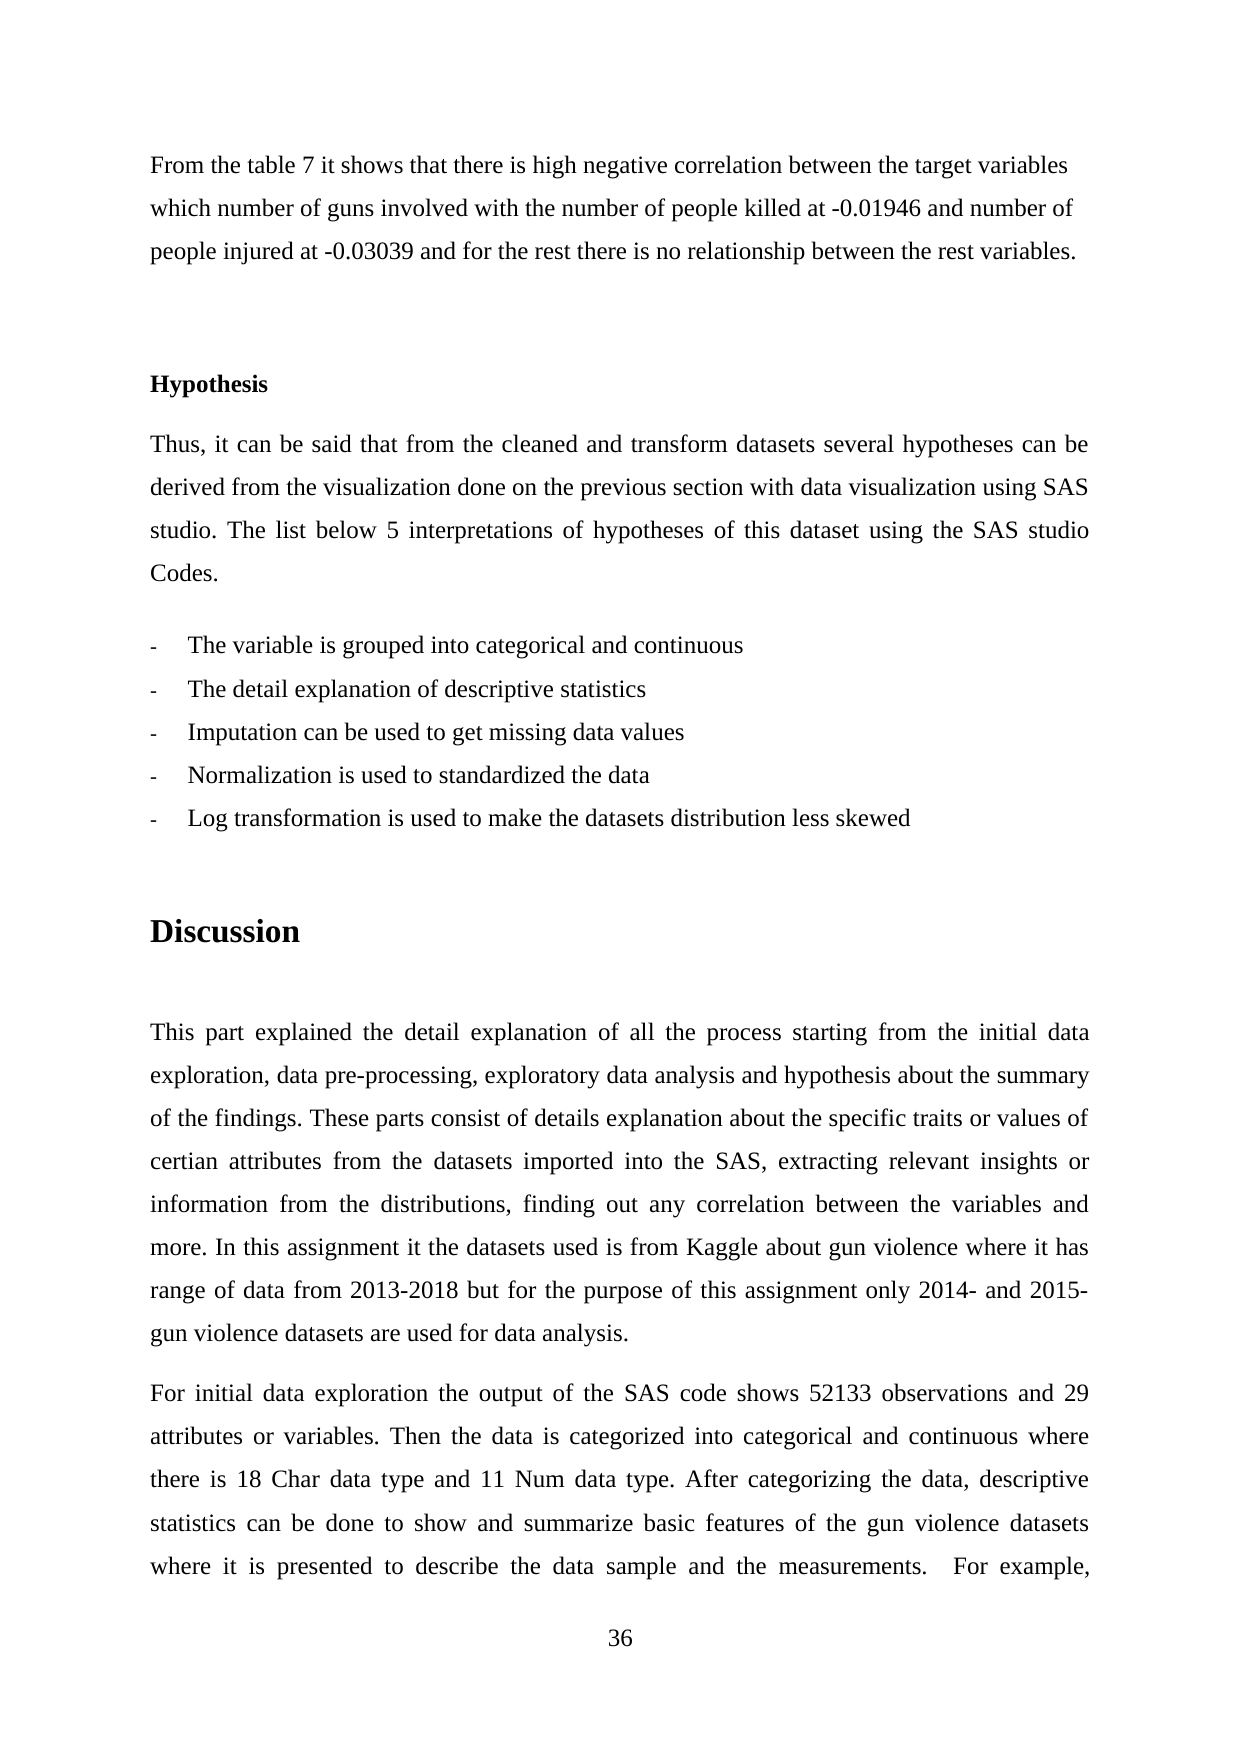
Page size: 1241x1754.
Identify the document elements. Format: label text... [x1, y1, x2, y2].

text Thus, it can be said that from the cleaned and transform datasets several hypotheses can be derived from the visualization done on the previous section with data visualization using SAS studio. The list below 5 interpretations of hypotheses of this dataset using the SAS studio Codes. [150, 429, 1090, 587]
list The detail explanation of descriptive statistics [150, 674, 1090, 702]
text From the table 7 it shows that there is high negative correlation between the target variables which number of guns involved with the number of people killed at -0.01946 and number of people injured at -0.03039 and for the rest there is no relationship between the rest variables. [150, 150, 1090, 265]
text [150, 1378, 1090, 1579]
list Normalization is used to standardized the data [150, 760, 1090, 789]
subtitle Discussion [150, 911, 1090, 950]
list Log transformation is used to make the datasets distribution less skewed [150, 803, 1090, 832]
text This part explained the detail explanation of all the process starting from the initial data exploration, data pre-processing, exploratory data analysis and hypothesis about the summary of the findings. These parts consist of details explanation about the specific traits or values of certian attributes from the datasets imported into the SAS, extracting relevant insights or information from the distributions, finding out any correlation between the variables and more. In this assignment it the datasets used is from Kaggle about gun violence where it has range of data from 2013-2018 but for the purpose of this assignment only 2014- and 2015-gun violence datasets are used for data analysis. [150, 1017, 1090, 1347]
list Imputation can be used to get missing data values [150, 717, 1090, 746]
list The variable is grouped into categorical and continuous [150, 631, 1090, 659]
text Hypothesis [150, 369, 1090, 397]
